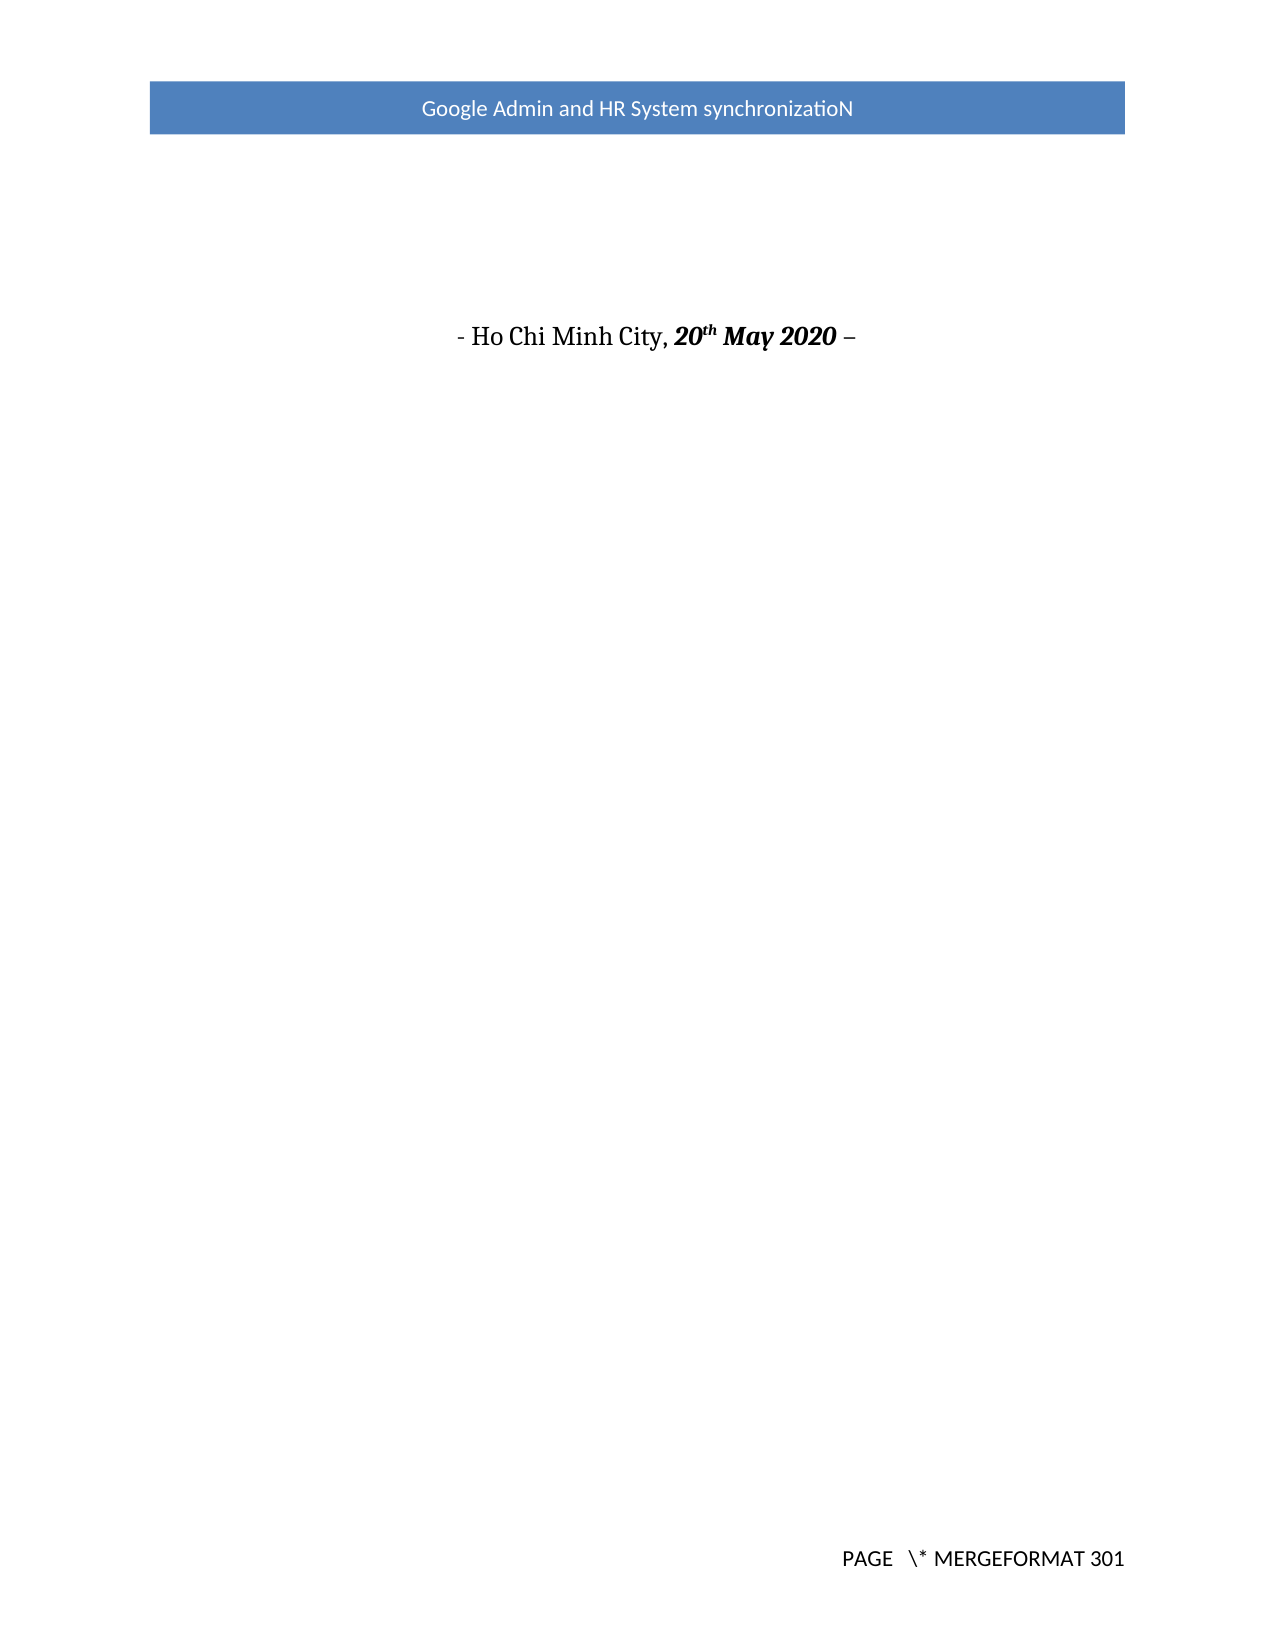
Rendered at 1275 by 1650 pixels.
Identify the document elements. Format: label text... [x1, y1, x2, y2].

text - Ho Chi Minh City, 20th May 2020 – [187, 318, 1125, 356]
